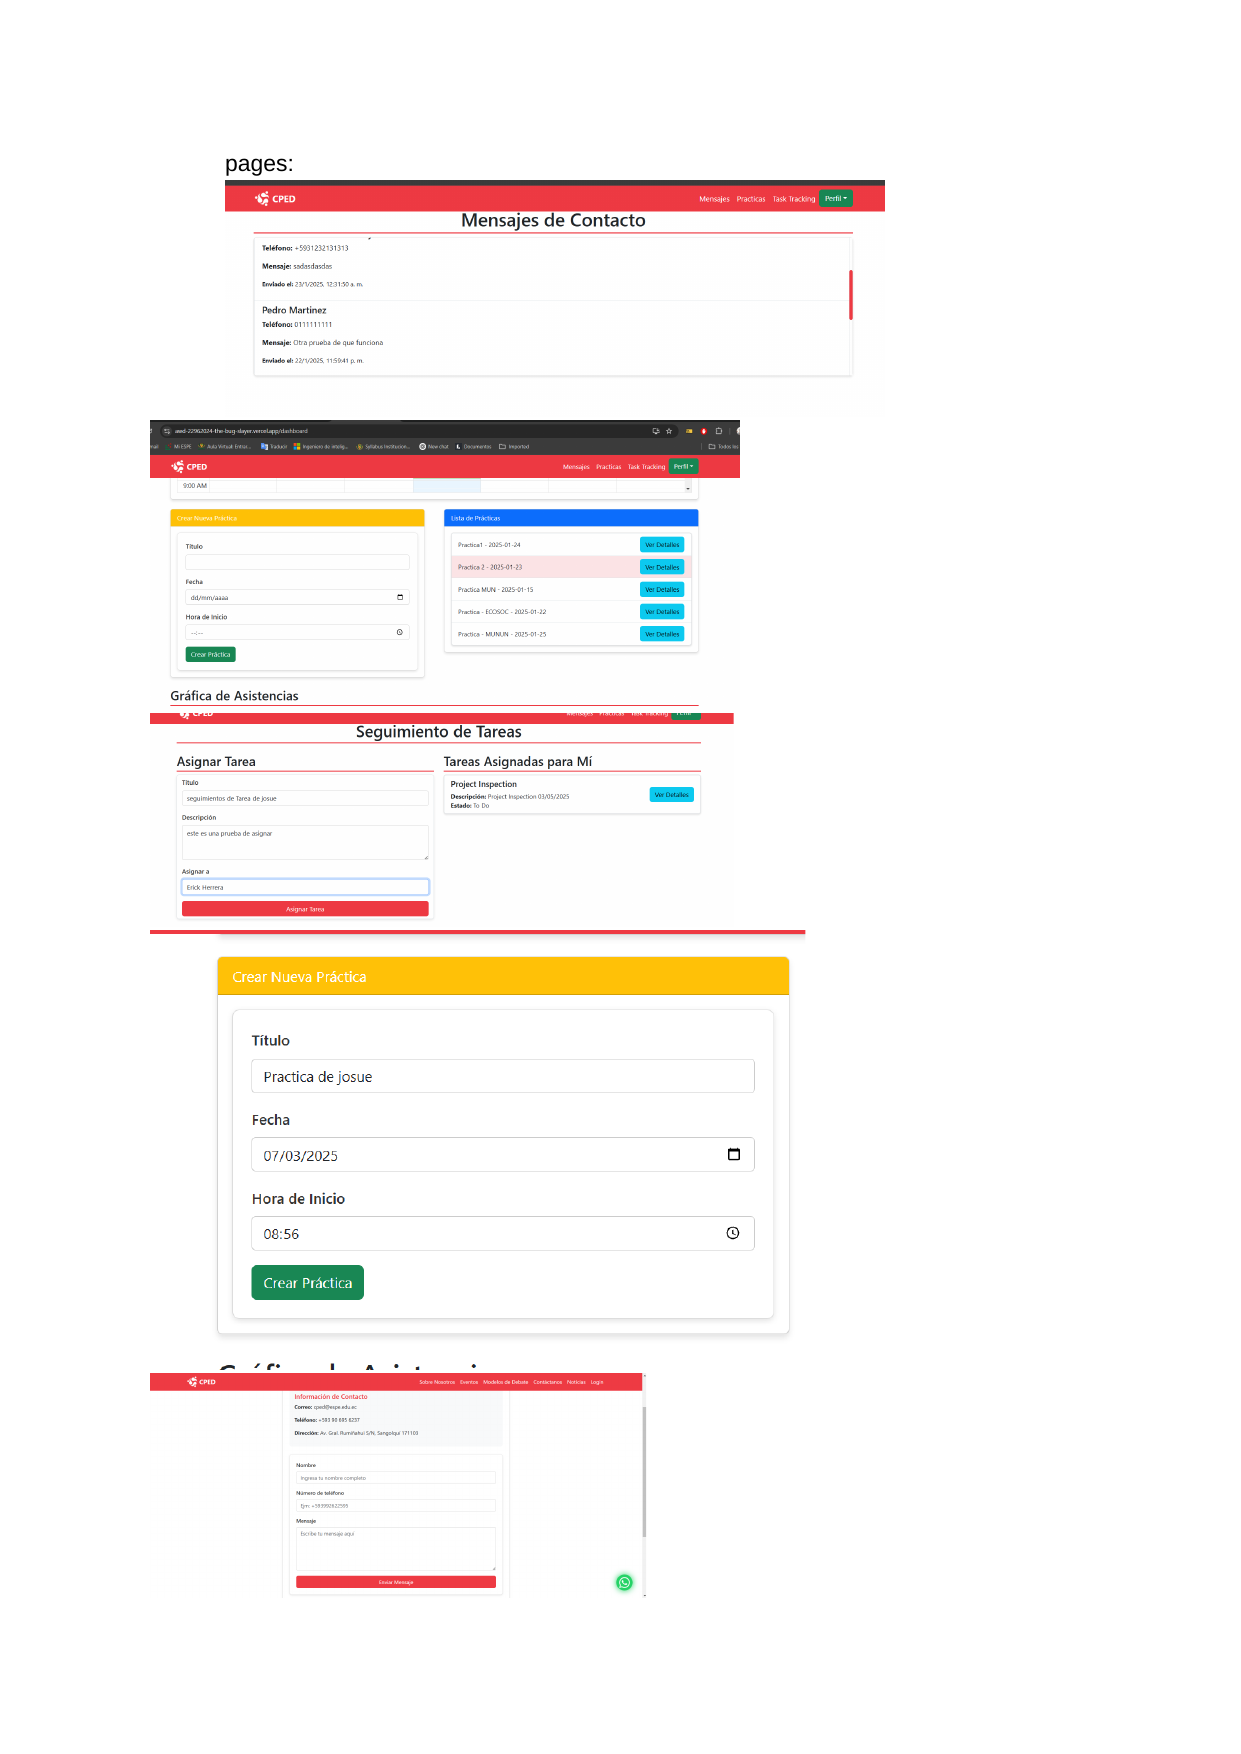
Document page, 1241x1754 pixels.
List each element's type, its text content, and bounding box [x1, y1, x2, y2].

picture [150, 713, 734, 927]
picture [225, 180, 885, 417]
picture [150, 930, 806, 1370]
picture [150, 1373, 647, 1598]
picture [150, 420, 740, 710]
